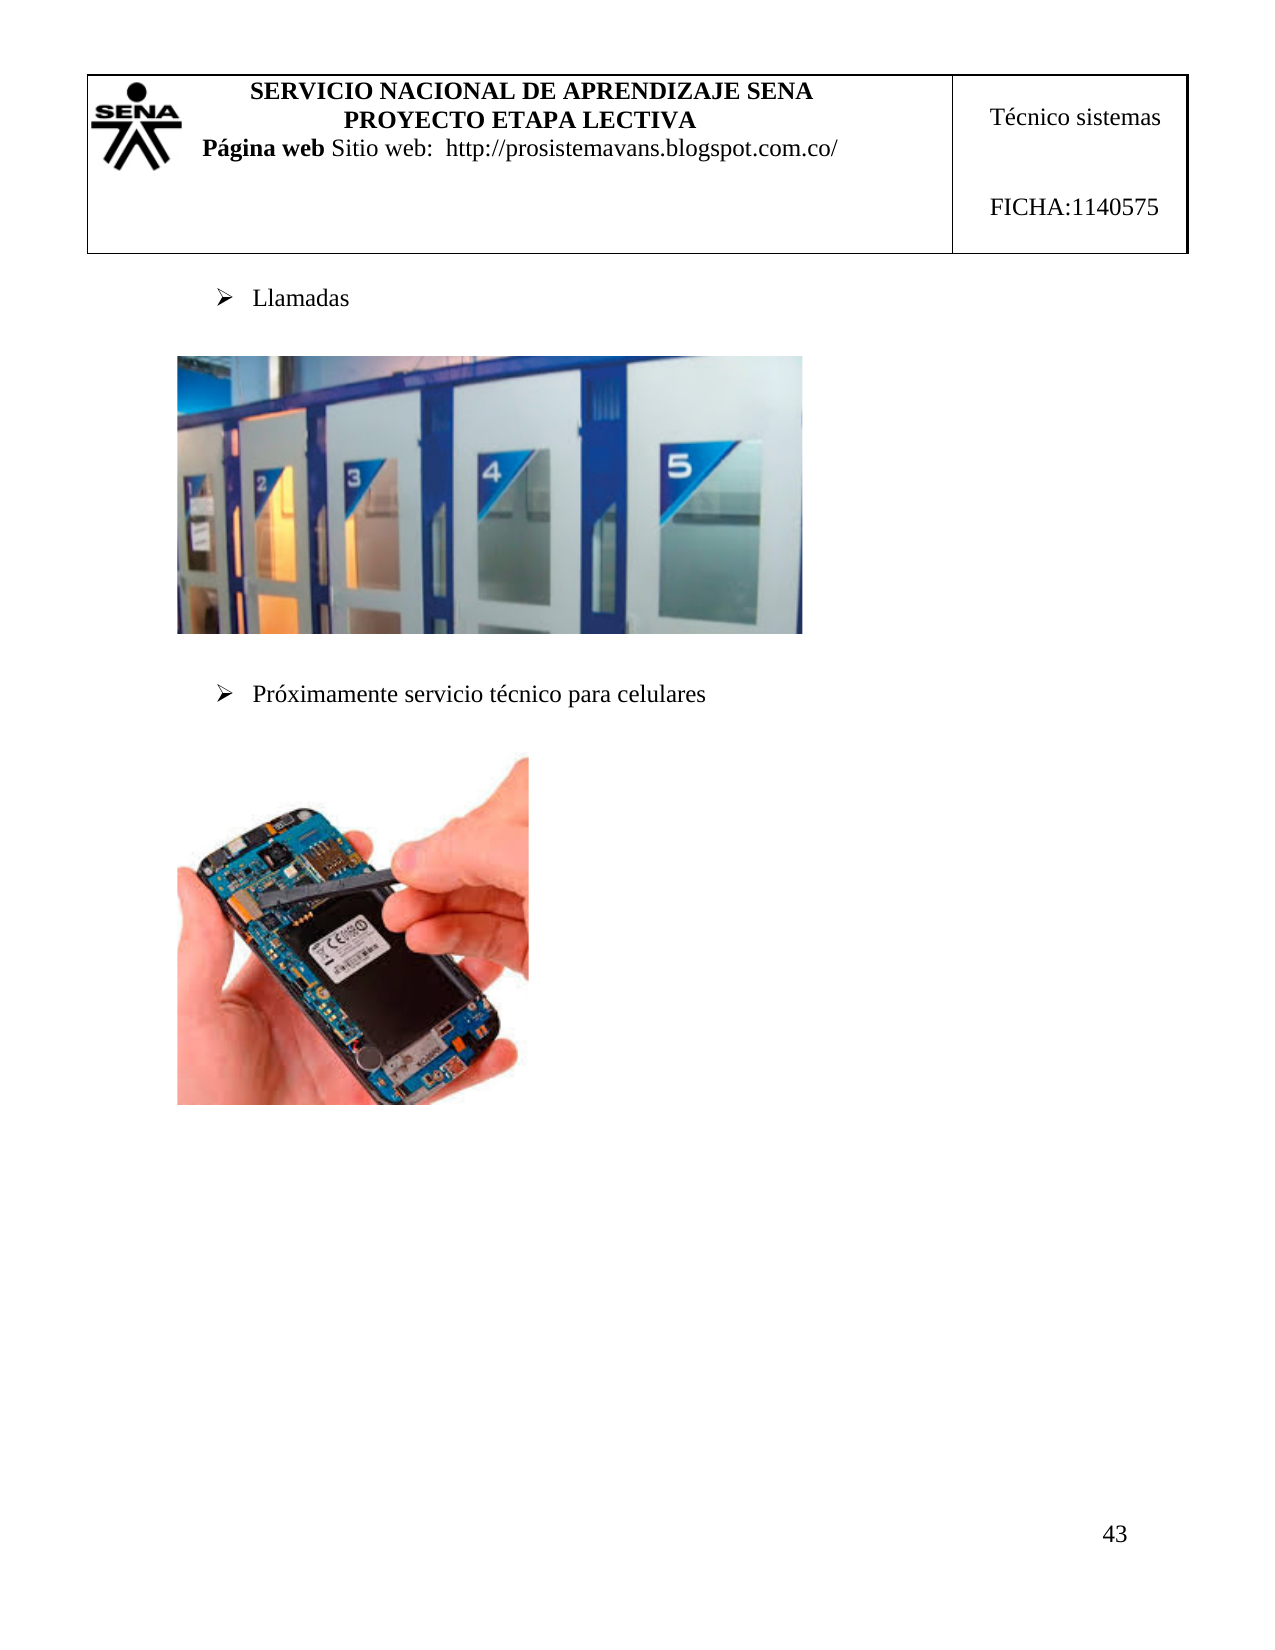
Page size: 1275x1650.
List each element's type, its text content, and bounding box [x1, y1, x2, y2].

picture [89, 79, 184, 174]
list Llamadas [215, 283, 1127, 311]
list Próximamente servicio técnico para celulares [215, 679, 1127, 707]
picture [177, 752, 529, 1105]
picture [177, 356, 803, 634]
